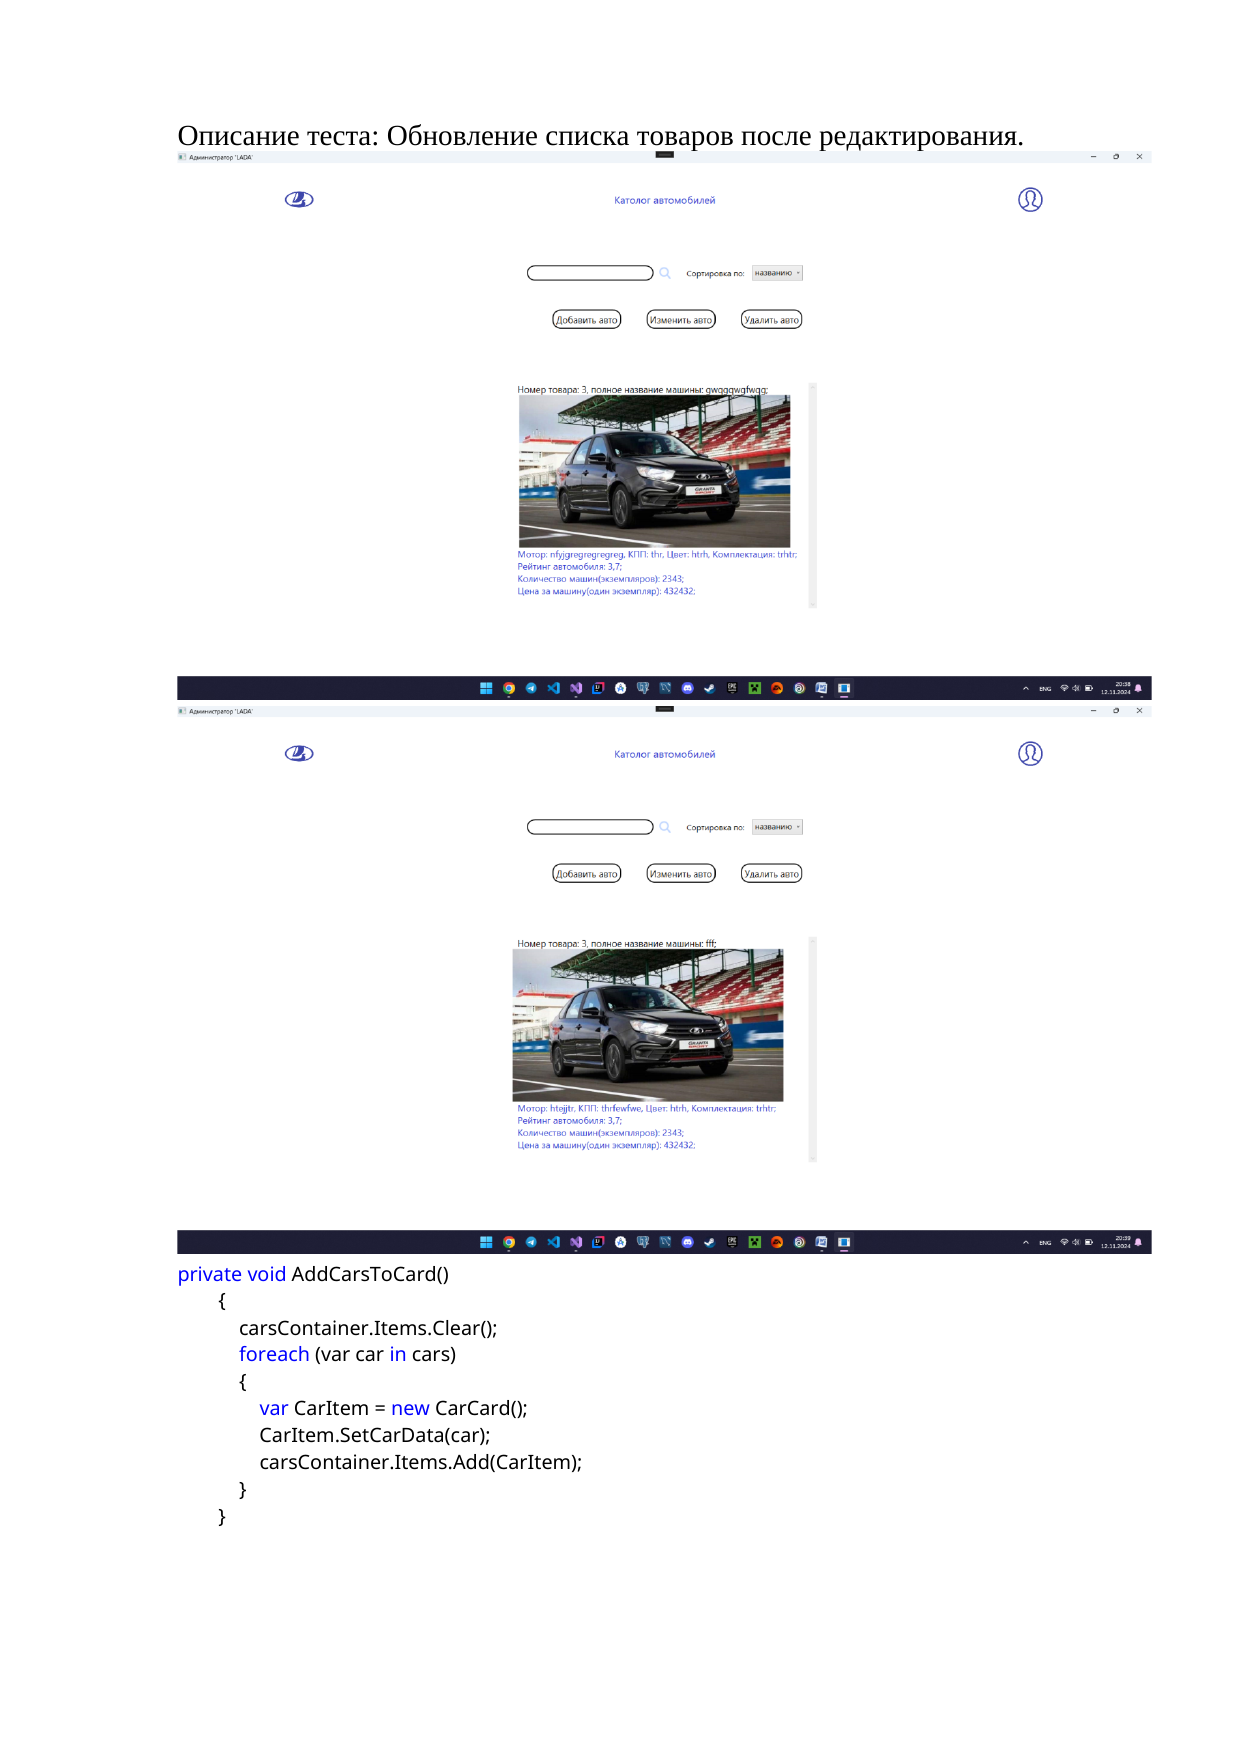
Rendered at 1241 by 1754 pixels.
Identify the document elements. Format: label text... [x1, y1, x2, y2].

text CarItem.SetCarData(car); [177, 1422, 1152, 1449]
text carsContainer.Items.Add(CarItem); [177, 1449, 1152, 1476]
text carsContainer.Items.Clear(); [177, 1314, 1152, 1341]
text { [177, 1368, 1152, 1395]
picture [177, 151, 1152, 700]
text } [177, 1503, 1152, 1529]
text foreach (var car in cars) [177, 1341, 1152, 1368]
picture [177, 706, 1152, 1254]
text { [177, 1287, 1152, 1314]
text } [177, 1476, 1152, 1503]
text var CarItem = new CarCard(); [177, 1395, 1152, 1422]
text Описание теста: Обновление списка товаров после редактирования. private void AddCarsToCard() [177, 1254, 1152, 1287]
text Описание теста: Обновление списка товаров после редактирования. private void AddCarsToCard() [177, 118, 1152, 151]
